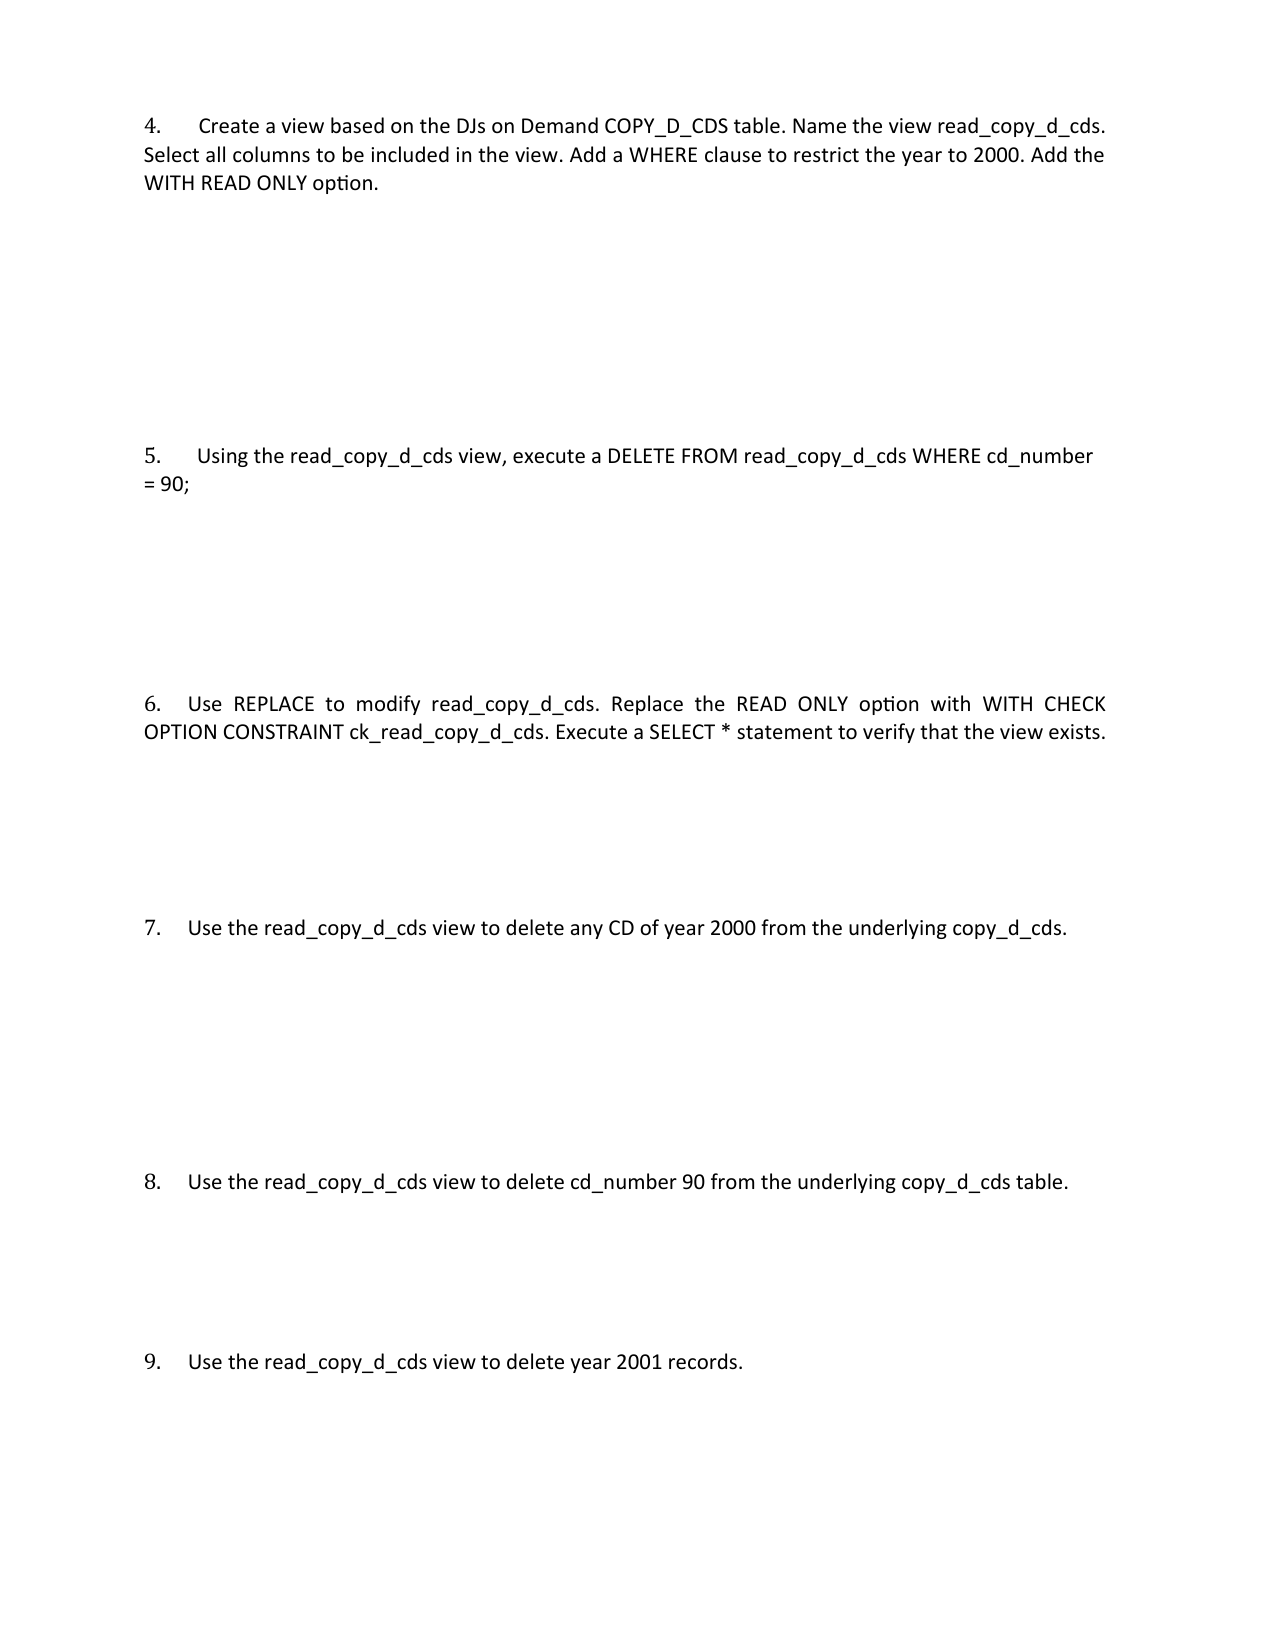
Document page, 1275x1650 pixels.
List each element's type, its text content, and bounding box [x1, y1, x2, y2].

list Use REPLACE to modify read_copy_d_cds. Replace the READ ONLY option with WITH CHECK OPTION CONSTRAINT ck_read_copy_d_cds. Execute a SELECT * statement to verify that the view exists. [143, 689, 1108, 745]
list Using the read_copy_d_cds view, execute a DELETE FROM read_copy_d_cds WHERE cd_number = 90; [143, 441, 1108, 497]
list Create a view based on the DJs on Demand COPY_D_CDS table. Name the view read_copy_d_cds. Select all columns to be included in the view. Add a WHERE clause to restrict the year to 2000. Add the WITH READ ONLY option. [143, 112, 1108, 196]
list Use the read_copy_d_cds view to delete year 2001 records. [143, 1347, 1144, 1375]
list Use the read_copy_d_cds view to delete any CD of year 2000 from the underlying copy_d_cds. [143, 913, 1144, 941]
list Use the read_copy_d_cds view to delete cd_number 90 from the underlying copy_d_cds table. [143, 1167, 1144, 1195]
